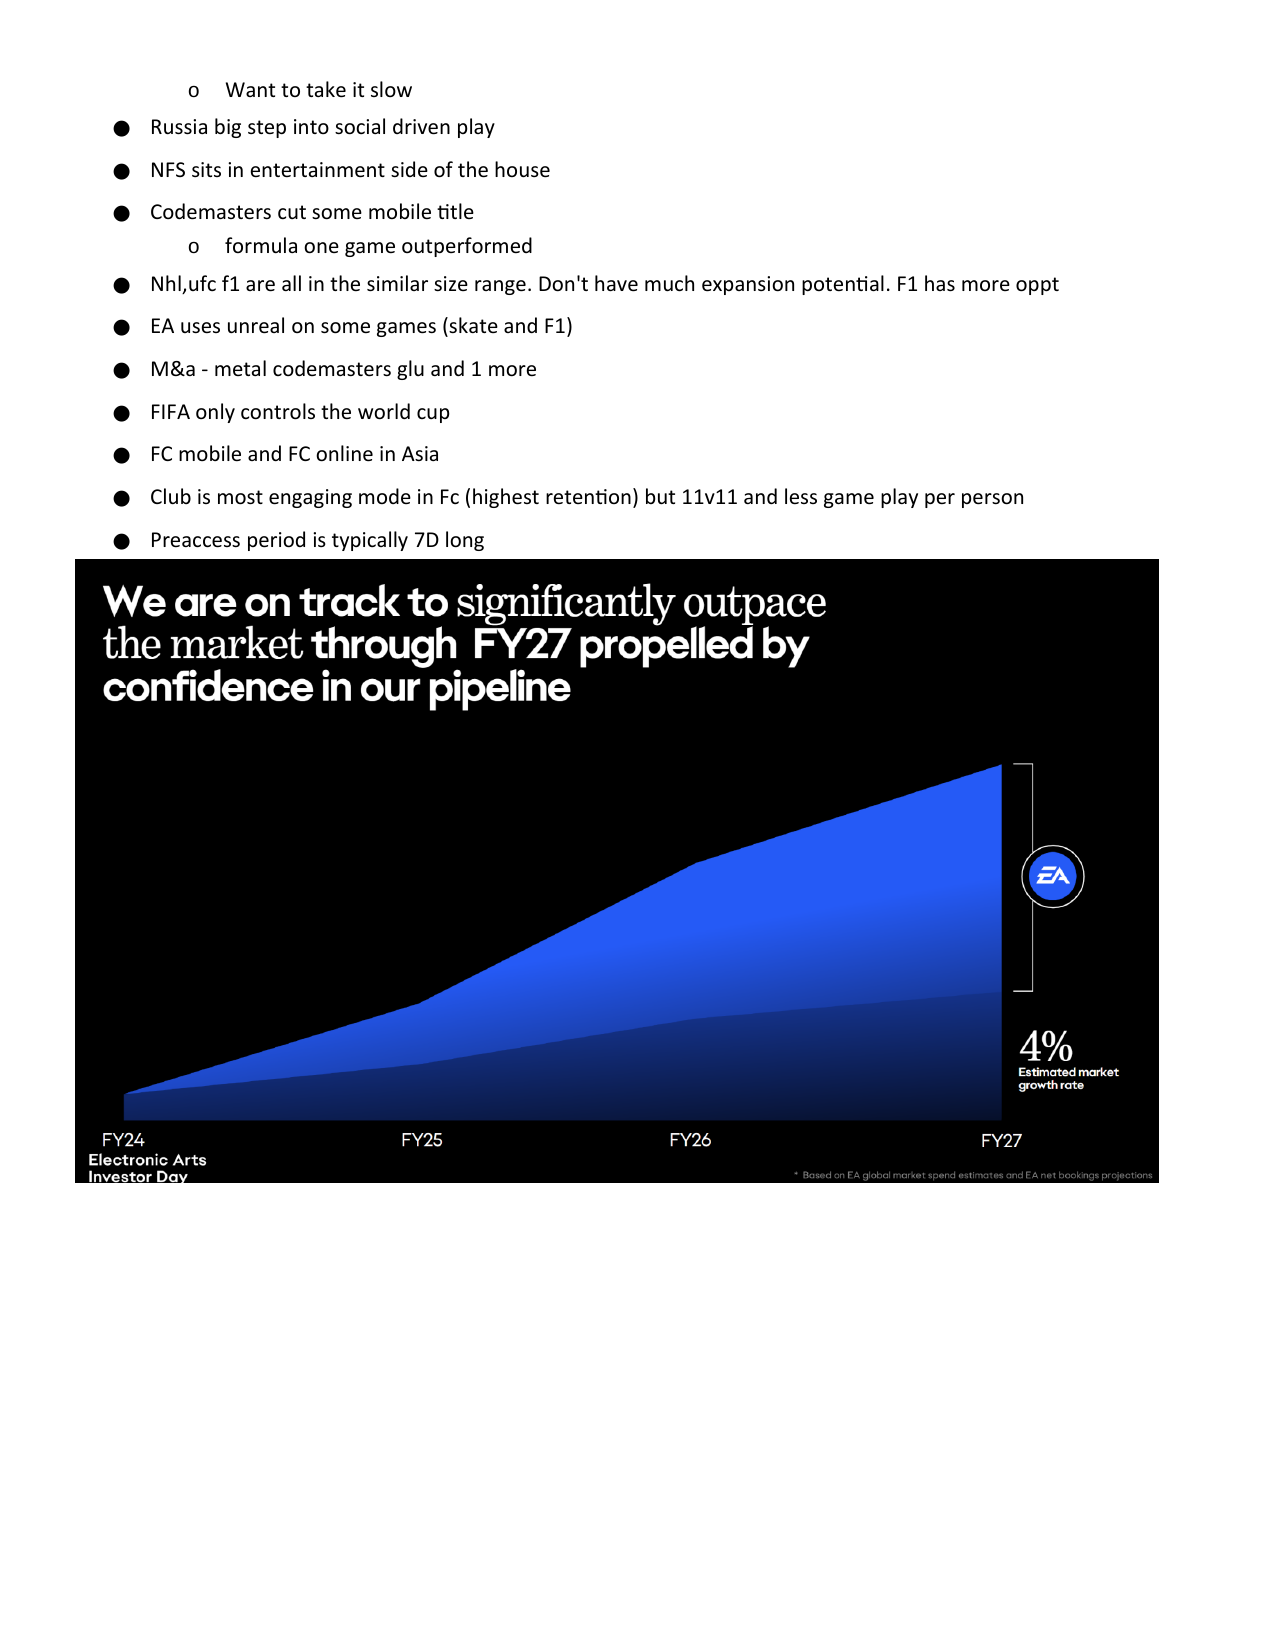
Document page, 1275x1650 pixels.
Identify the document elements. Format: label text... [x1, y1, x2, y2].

list formula one game outperformed [187, 232, 1200, 260]
list EA uses unreal on some games (skate and F1) [112, 303, 1200, 346]
list Codemasters cut some mobile title [112, 189, 1200, 232]
list M&a - metal codemasters glu and 1 more [112, 346, 1200, 388]
list Russia big step into social driven play [112, 103, 1200, 146]
list Want to take it slow [187, 75, 1200, 103]
list FIFA only controls the world cup [112, 388, 1200, 431]
list Nhl,ufc f1 are all in the similar size range. Don't have much expansion potential. F1 has more oppt [112, 260, 1200, 303]
list FC mobile and FC online in Asia [112, 431, 1200, 474]
list NFS sits in entertainment side of the house [112, 146, 1200, 189]
list Preaccess period is typically 7D long [112, 516, 1200, 559]
picture [75, 559, 1159, 1183]
list Club is most engaging mode in Fc (highest retention) but 11v11 and less game play per person [112, 474, 1200, 516]
